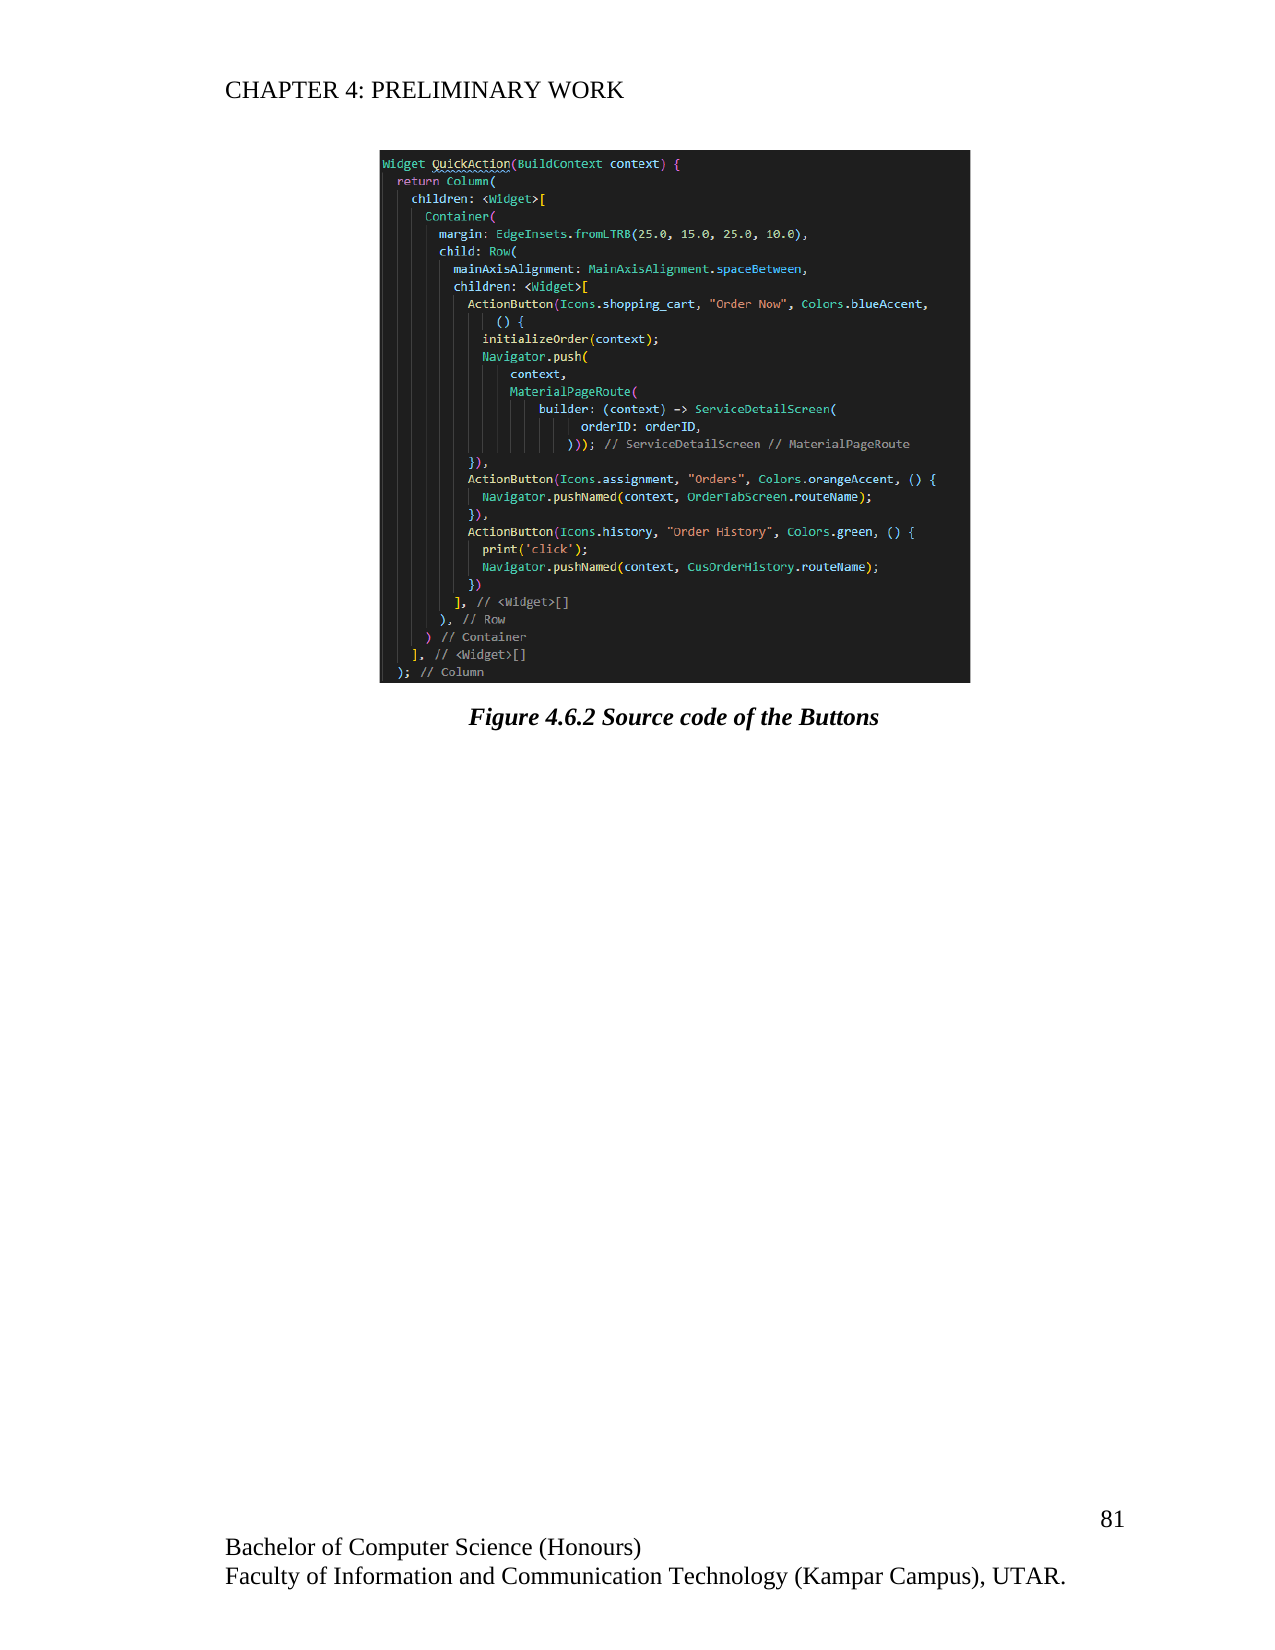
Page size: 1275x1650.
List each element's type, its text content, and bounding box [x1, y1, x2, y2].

picture [379, 150, 971, 683]
text Figure 4.6.2 Source code of the Buttons [225, 702, 1125, 731]
